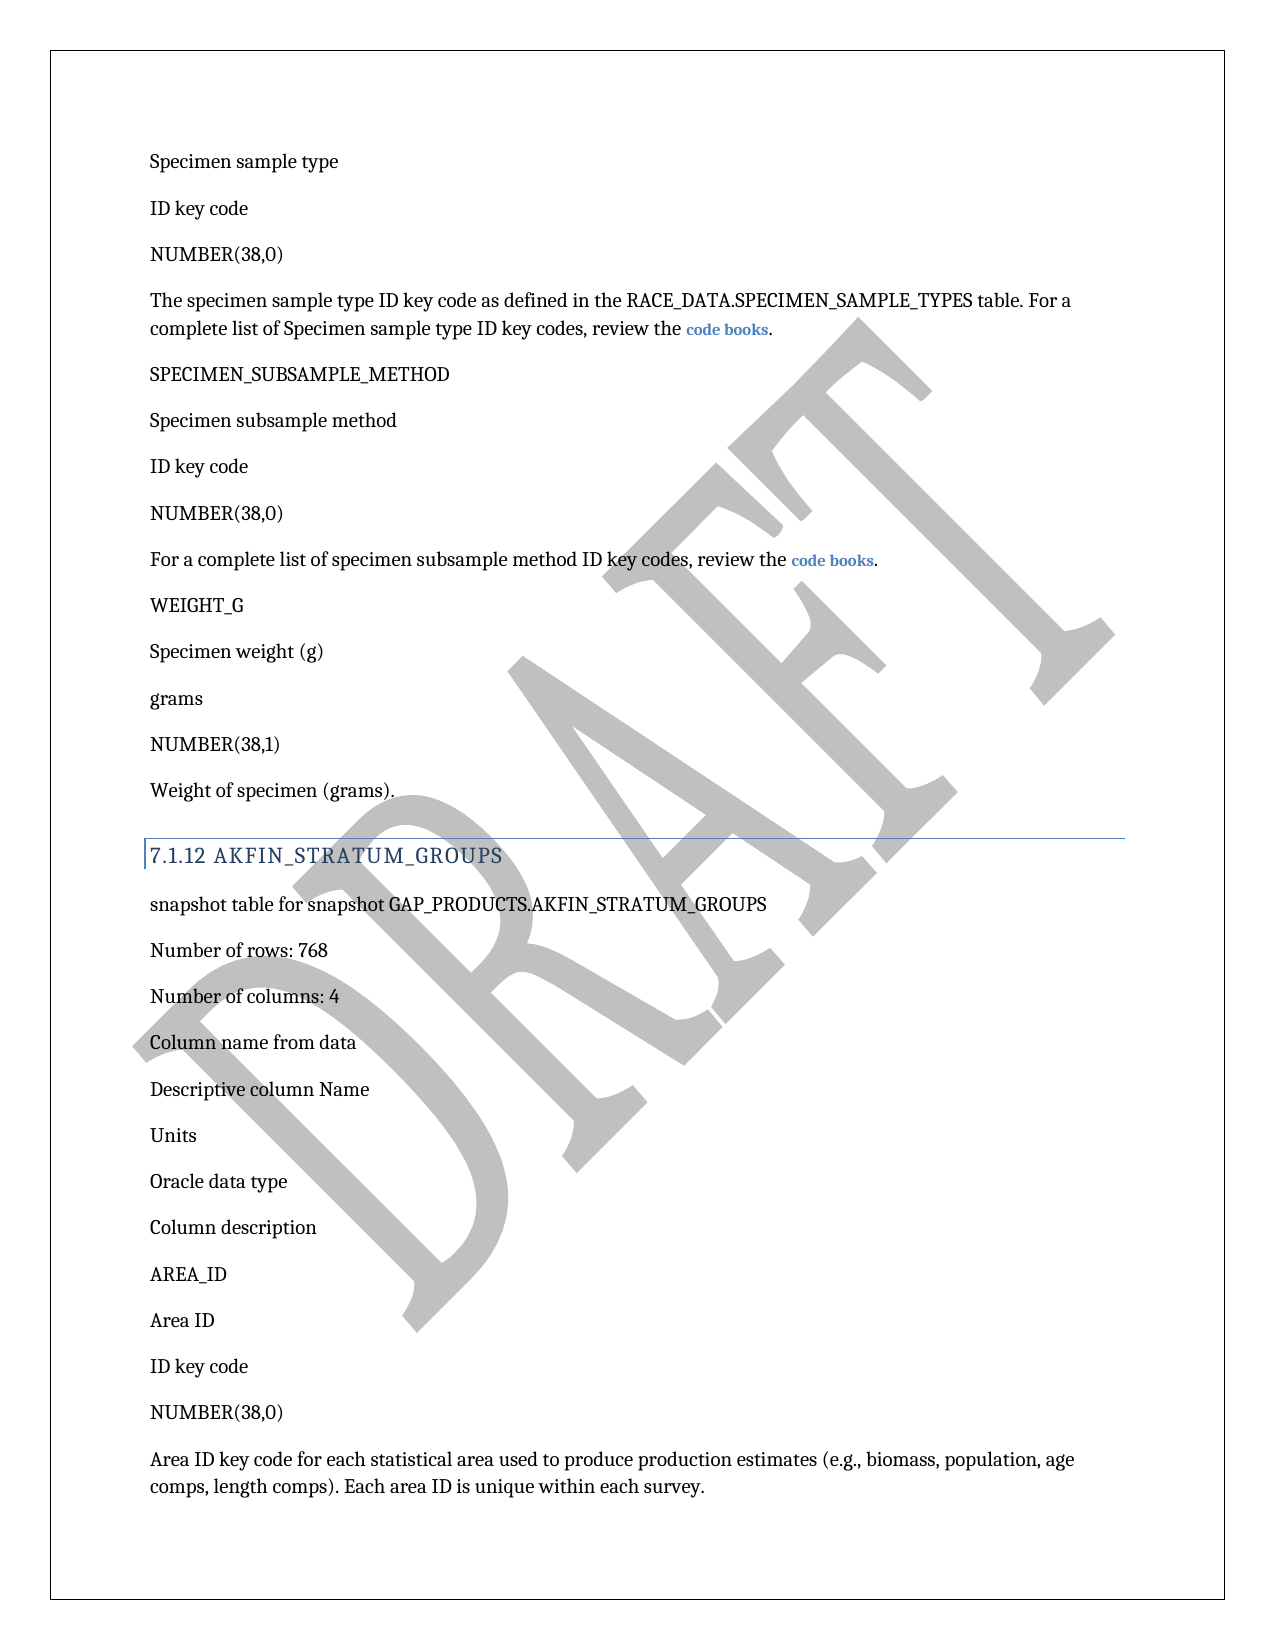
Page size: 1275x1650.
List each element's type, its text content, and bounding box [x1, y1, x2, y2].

text Column description [150, 1216, 1125, 1240]
text Column name from data [150, 1031, 1125, 1055]
text For a complete list of specimen subsample method ID key codes, review the code books. [150, 547, 1125, 571]
text Specimen subsample method [150, 409, 1125, 433]
text NUMBER(38,0) [150, 1401, 1125, 1425]
text Units [150, 1123, 1125, 1147]
text NUMBER(38,0) [150, 501, 1125, 525]
text Area ID key code for each statistical area used to produce production estimates (e.g., biomass, population, age comps, length comps). Each area ID is unique within each survey. [150, 1447, 1125, 1499]
text Area ID [150, 1308, 1125, 1332]
text Number of columns: 4 [150, 985, 1125, 1009]
text Number of rows: 768 [150, 938, 1125, 962]
text Weight of specimen (grams). [150, 779, 1125, 803]
text Specimen weight (g) [150, 640, 1125, 664]
text AREA_ID [150, 1262, 1125, 1286]
text ID key code [150, 1355, 1125, 1379]
text grams [150, 686, 1125, 710]
text Specimen sample type [150, 150, 1125, 174]
text ID key code [150, 196, 1125, 220]
text snapshot table for snapshot GAP_PRODUCTS.AKFIN_STRATUM_GROUPS [150, 892, 1125, 916]
text Oracle data type [150, 1170, 1125, 1194]
text ID key code [150, 455, 1125, 479]
text Descriptive column Name [150, 1077, 1125, 1101]
text NUMBER(38,1) [150, 732, 1125, 756]
text The specimen sample type ID key code as defined in the RACE_DATA.SPECIMEN_SAMPLE_TYPES table. For a complete list of Specimen sample type ID key codes, review the code books. [150, 289, 1125, 340]
subtitle 7.1.12 AKFIN_STRATUM_GROUPS [146, 839, 1125, 869]
text SPECIMEN_SUBSAMPLE_METHOD [150, 362, 1125, 386]
text NUMBER(38,0) [150, 242, 1125, 266]
text WEIGHT_G [150, 594, 1125, 618]
